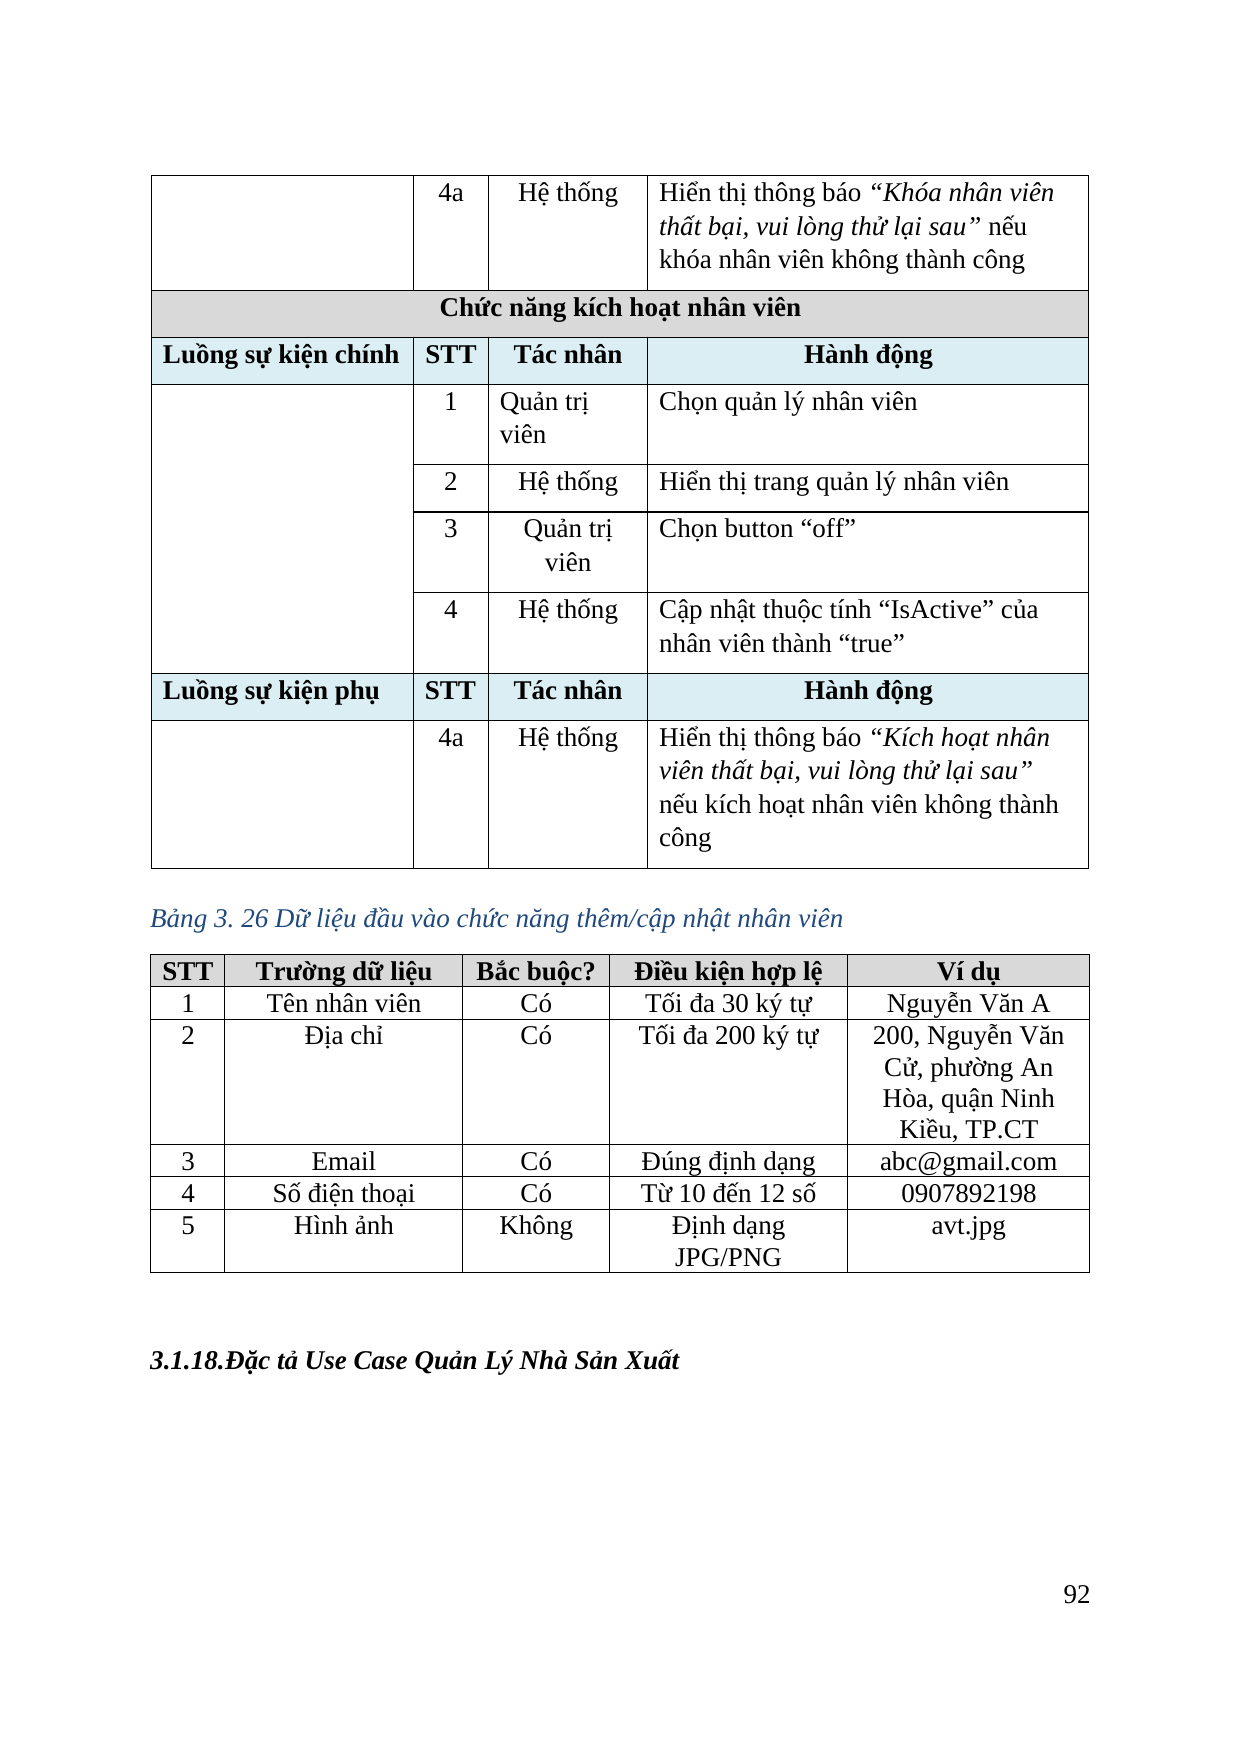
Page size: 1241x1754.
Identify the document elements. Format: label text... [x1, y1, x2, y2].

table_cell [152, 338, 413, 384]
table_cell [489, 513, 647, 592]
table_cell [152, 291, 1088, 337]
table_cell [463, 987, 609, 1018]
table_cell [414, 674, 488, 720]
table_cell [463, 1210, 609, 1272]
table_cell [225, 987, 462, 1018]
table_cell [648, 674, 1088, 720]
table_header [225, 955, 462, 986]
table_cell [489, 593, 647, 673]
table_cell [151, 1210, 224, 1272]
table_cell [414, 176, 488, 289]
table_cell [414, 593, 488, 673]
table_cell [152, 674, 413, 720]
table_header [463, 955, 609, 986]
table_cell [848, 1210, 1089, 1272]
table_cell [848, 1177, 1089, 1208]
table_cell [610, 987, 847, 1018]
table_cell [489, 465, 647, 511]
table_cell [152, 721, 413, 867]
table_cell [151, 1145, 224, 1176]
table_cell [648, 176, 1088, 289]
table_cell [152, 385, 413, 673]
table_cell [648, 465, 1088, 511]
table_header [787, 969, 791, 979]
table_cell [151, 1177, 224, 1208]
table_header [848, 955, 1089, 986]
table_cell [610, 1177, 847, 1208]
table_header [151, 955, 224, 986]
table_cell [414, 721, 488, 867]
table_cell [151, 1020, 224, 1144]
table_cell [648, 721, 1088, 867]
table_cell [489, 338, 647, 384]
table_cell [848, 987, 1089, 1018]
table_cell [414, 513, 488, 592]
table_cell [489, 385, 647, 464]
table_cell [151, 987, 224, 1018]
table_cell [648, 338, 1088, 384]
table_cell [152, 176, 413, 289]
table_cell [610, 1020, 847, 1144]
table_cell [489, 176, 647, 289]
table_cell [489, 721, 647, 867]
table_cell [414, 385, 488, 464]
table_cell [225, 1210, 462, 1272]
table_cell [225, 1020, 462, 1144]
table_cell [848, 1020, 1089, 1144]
list Đặc tả Use Case Quản Lý Nhà Sản Xuất [150, 1344, 1090, 1376]
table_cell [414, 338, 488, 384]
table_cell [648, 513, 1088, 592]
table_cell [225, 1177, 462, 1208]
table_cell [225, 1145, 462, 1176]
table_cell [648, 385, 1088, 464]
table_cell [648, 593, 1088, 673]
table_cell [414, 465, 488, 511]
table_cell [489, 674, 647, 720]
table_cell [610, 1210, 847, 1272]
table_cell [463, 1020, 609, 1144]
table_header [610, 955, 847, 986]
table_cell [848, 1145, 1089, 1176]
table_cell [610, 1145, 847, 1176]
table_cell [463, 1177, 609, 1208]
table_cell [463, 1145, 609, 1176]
